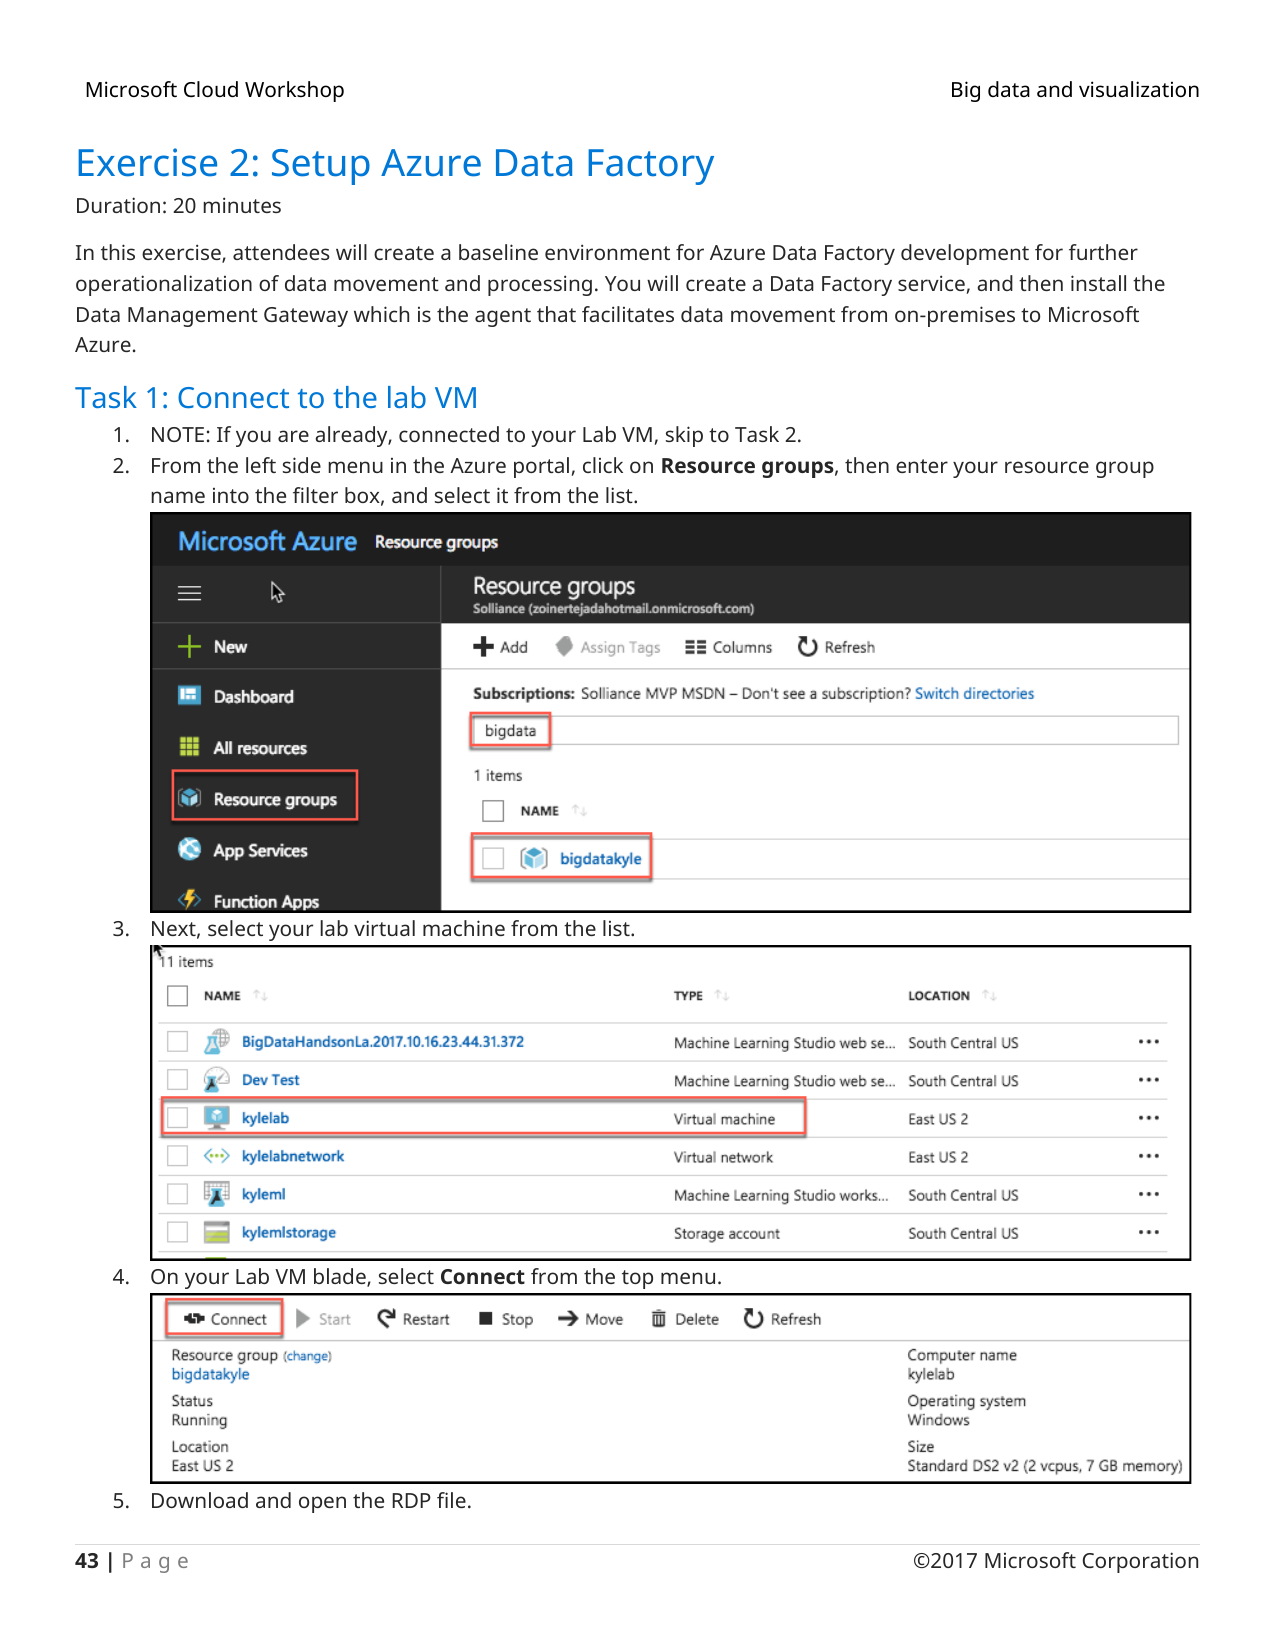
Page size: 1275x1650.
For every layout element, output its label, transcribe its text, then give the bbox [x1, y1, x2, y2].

picture [150, 1293, 1192, 1484]
subtitle Exercise 2: Setup Azure Data Factory [75, 136, 1200, 187]
text Duration: 20 minutes [75, 191, 1200, 219]
subtitle Task 1: Connect to the lab VM [75, 378, 1200, 417]
text In this exercise, attendees will create a baseline environment for Azure Data Factory development for further operationalization of data movement and processing. You will create a Data Factory service, and then install the Data Management Gateway which is the agent that facilitates data movement from on-premises to Microsoft Azure. [75, 238, 1200, 359]
list Download and open the RDP file. [112, 1486, 1200, 1514]
picture [150, 945, 1192, 1261]
picture [150, 512, 1192, 913]
list NOTE: If you are already, connected to your Lab VM, skip to Task 2. [112, 420, 1200, 449]
